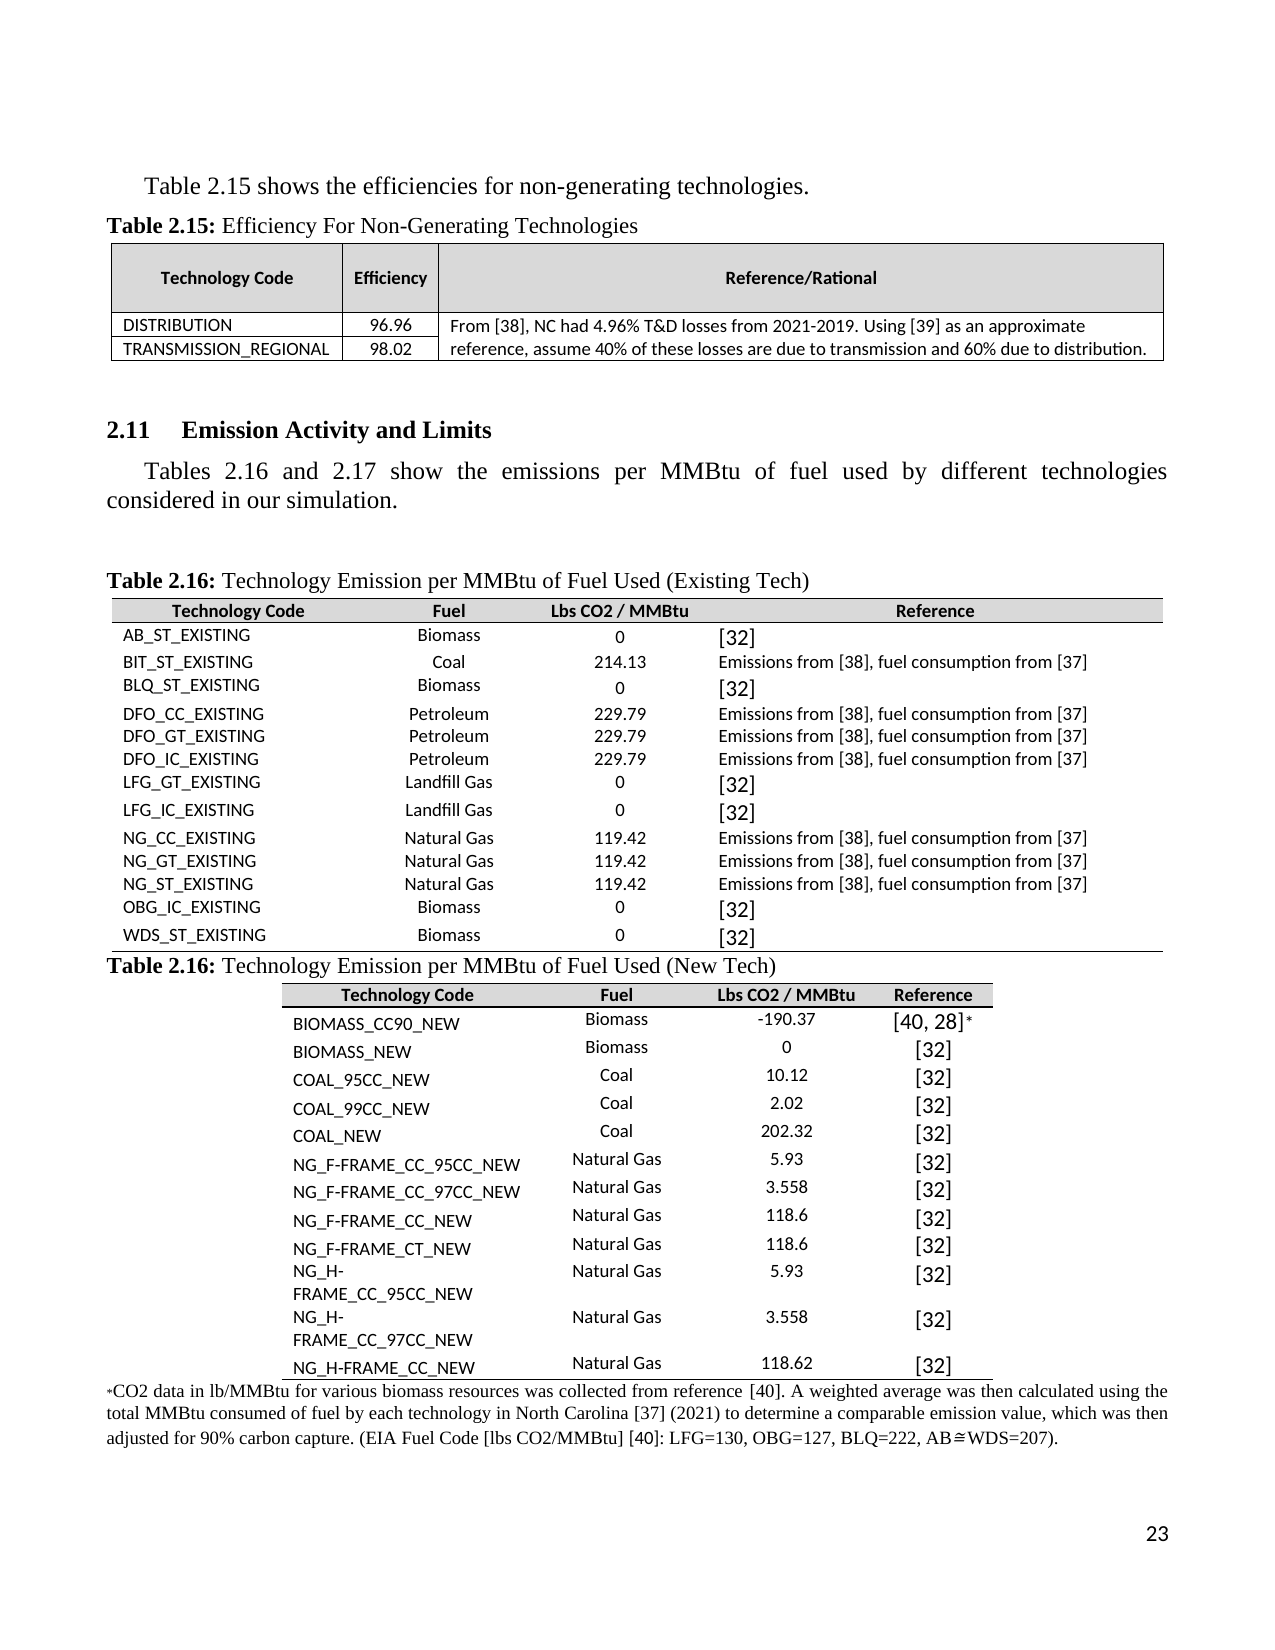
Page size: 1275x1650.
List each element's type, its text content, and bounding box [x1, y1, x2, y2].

table_cell Natural Gas [365, 849, 533, 872]
table_cell [873, 1351, 993, 1379]
table_cell TRANSMISSION_REGIONAL [112, 337, 342, 360]
table_cell AB_ST_EXISTING [112, 623, 365, 651]
table_cell Natural Gas [365, 826, 533, 849]
table_header Efficiency [343, 244, 438, 312]
table_cell 119.42 [533, 826, 707, 849]
table_header Technology Code [282, 984, 533, 1006]
table_cell NG_H-FRAME_CC_95CC_NEW [282, 1260, 533, 1306]
table_header Fuel [365, 599, 533, 622]
table_cell 96.96 [343, 313, 438, 336]
table_cell Emissions from , fuel consumption from [707, 872, 1163, 895]
table_header Technology Code [112, 599, 365, 622]
table_cell Natural Gas [365, 872, 533, 895]
text Table 2.15: Efficiency For Non-Generating Technologies [106, 212, 1169, 239]
table_cell 10.12 [700, 1064, 873, 1092]
table_cell COAL_95CC_NEW [282, 1064, 533, 1092]
table_header Reference [873, 984, 993, 1006]
table_cell Emissions from , fuel consumption from [707, 702, 1163, 724]
table_cell 0 [533, 799, 707, 826]
table_cell WDS_ST_EXISTING [112, 923, 365, 951]
table_cell Landfill Gas [365, 799, 533, 826]
table_cell 0 [700, 1036, 873, 1063]
table_cell 5.93 [700, 1260, 873, 1306]
table_header Fuel [533, 984, 700, 1006]
table_cell [873, 1036, 993, 1063]
table_cell 0 [533, 923, 707, 951]
table_cell Natural Gas [533, 1351, 700, 1379]
table_cell [873, 1204, 993, 1232]
table_cell 0 [533, 674, 707, 702]
table_cell [707, 895, 1163, 923]
table_cell OBG_IC_EXISTING [112, 895, 365, 923]
table_cell [873, 1306, 993, 1351]
table_cell [707, 923, 1163, 951]
text Tables 2.16 and 2.17 show the emissions per MMBtu of fuel used by different technologies considered in our simulation. [106, 456, 1169, 514]
table_cell Petroleum [365, 702, 533, 724]
table_cell Emissions from , fuel consumption from [707, 849, 1163, 872]
table_cell [707, 770, 1163, 798]
table_cell [873, 1232, 993, 1260]
table_cell * [873, 1008, 993, 1036]
table_cell Coal [533, 1120, 700, 1148]
table_cell Biomass [533, 1008, 700, 1036]
table_cell 229.79 [533, 748, 707, 770]
table_cell 118.6 [700, 1204, 873, 1232]
table_cell 229.79 [533, 725, 707, 747]
table_header Reference/Rational [439, 244, 1163, 312]
table_header Technology Code [112, 244, 342, 312]
table_cell Emissions from , fuel consumption from [707, 651, 1163, 674]
table_cell Biomass [365, 674, 533, 702]
table_cell DFO_GT_EXISTING [112, 725, 365, 747]
table_cell NG_CC_EXISTING [112, 826, 365, 849]
table_cell Natural Gas [533, 1260, 700, 1306]
table_cell BLQ_ST_EXISTING [112, 674, 365, 702]
table_cell Natural Gas [533, 1176, 700, 1204]
table_cell 3.558 [700, 1306, 873, 1351]
table_cell LFG_GT_EXISTING [112, 770, 365, 798]
table_cell 3.558 [700, 1176, 873, 1204]
table_cell [873, 1148, 993, 1176]
table_header Reference [707, 599, 1163, 622]
table_cell Emissions from , fuel consumption from [707, 748, 1163, 770]
table_cell NG_ST_EXISTING [112, 872, 365, 895]
table_cell BIOMASS_NEW [282, 1036, 533, 1063]
table_cell Biomass [365, 623, 533, 651]
table_cell Natural Gas [533, 1232, 700, 1260]
table_cell Petroleum [365, 725, 533, 747]
list Emission Activity and Limits [106, 415, 1169, 444]
table_cell Emissions from , fuel consumption from [707, 826, 1163, 849]
table_cell NG_H-FRAME_CC_97CC_NEW [282, 1306, 533, 1351]
table_cell DFO_IC_EXISTING [112, 748, 365, 770]
table_cell 98.02 [343, 337, 438, 360]
table_cell COAL_NEW [282, 1120, 533, 1148]
table_cell [707, 674, 1163, 702]
table_cell 0 [533, 623, 707, 651]
text Table 2.16: Technology Emission per MMBtu of Fuel Used (Existing Tech) [106, 567, 1169, 594]
table_cell From , NC had 4.96% T&D losses from 2021-2019. Using as an approximate reference, assume 40% of these losses are due to transmission and 60% due to distribution. [439, 313, 1163, 360]
text Table 2.15 shows the efficiencies for non-generating technologies. [106, 171, 1169, 200]
text *CO2 data in lb/MMBtu for various biomass resources was collected from reference . A weighted average was then calculated using the total MMBtu consumed of fuel by each technology in North Carolina (2021) to determine a comparable emission value, which was then adjusted for 90% carbon capture. (EIA Fuel Code [lbs CO2/MMBtu] : LFG=130, OBG=127, BLQ=222, ABWDS=207). [106, 1380, 1169, 1451]
table_cell 5.93 [700, 1148, 873, 1176]
table_header Lbs CO2 / MMBtu [533, 599, 707, 622]
table_cell 118.62 [700, 1351, 873, 1379]
table_cell Biomass [365, 923, 533, 951]
table_cell [873, 1176, 993, 1204]
table_cell 119.42 [533, 849, 707, 872]
table_cell BIOMASS_CC90_NEW [282, 1008, 533, 1036]
table_cell Landfill Gas [365, 770, 533, 798]
table_cell Natural Gas [533, 1306, 700, 1351]
table_cell DISTRIBUTION [112, 313, 342, 336]
table_cell Natural Gas [533, 1148, 700, 1176]
table_cell [707, 623, 1163, 651]
table_cell [873, 1120, 993, 1148]
table_cell BIT_ST_EXISTING [112, 651, 365, 674]
table_cell [873, 1260, 993, 1306]
table_cell -190.37 [700, 1008, 873, 1036]
table_cell 119.42 [533, 872, 707, 895]
table_cell COAL_99CC_NEW [282, 1092, 533, 1119]
table_cell Natural Gas [533, 1204, 700, 1232]
table_cell NG_H-FRAME_CC_NEW [282, 1351, 533, 1379]
table_cell NG_F-FRAME_CC_97CC_NEW [282, 1176, 533, 1204]
table_cell Emissions from , fuel consumption from [707, 725, 1163, 747]
table_cell DFO_CC_EXISTING [112, 702, 365, 724]
table_cell 2.02 [700, 1092, 873, 1119]
table_cell NG_F-FRAME_CC_95CC_NEW [282, 1148, 533, 1176]
table_cell [873, 1064, 993, 1092]
table_cell 0 [533, 770, 707, 798]
table_header Lbs CO2 / MMBtu [700, 984, 873, 1006]
table_cell LFG_IC_EXISTING [112, 799, 365, 826]
table_cell Biomass [533, 1036, 700, 1063]
table_cell 229.79 [533, 702, 707, 724]
table_cell [873, 1092, 993, 1119]
table_cell Coal [365, 651, 533, 674]
table_cell Coal [533, 1092, 700, 1119]
table_cell Petroleum [365, 748, 533, 770]
table_cell NG_F-FRAME_CC_NEW [282, 1204, 533, 1232]
table_cell NG_F-FRAME_CT_NEW [282, 1232, 533, 1260]
table_cell NG_GT_EXISTING [112, 849, 365, 872]
table_cell 202.32 [700, 1120, 873, 1148]
table_cell Biomass [365, 895, 533, 923]
table_cell 214.13 [533, 651, 707, 674]
table_cell 118.6 [700, 1232, 873, 1260]
table_cell [707, 799, 1163, 826]
text Table 2.16: Technology Emission per MMBtu of Fuel Used (New Tech) [106, 952, 1169, 979]
table_cell 0 [533, 895, 707, 923]
table_cell Coal [533, 1064, 700, 1092]
